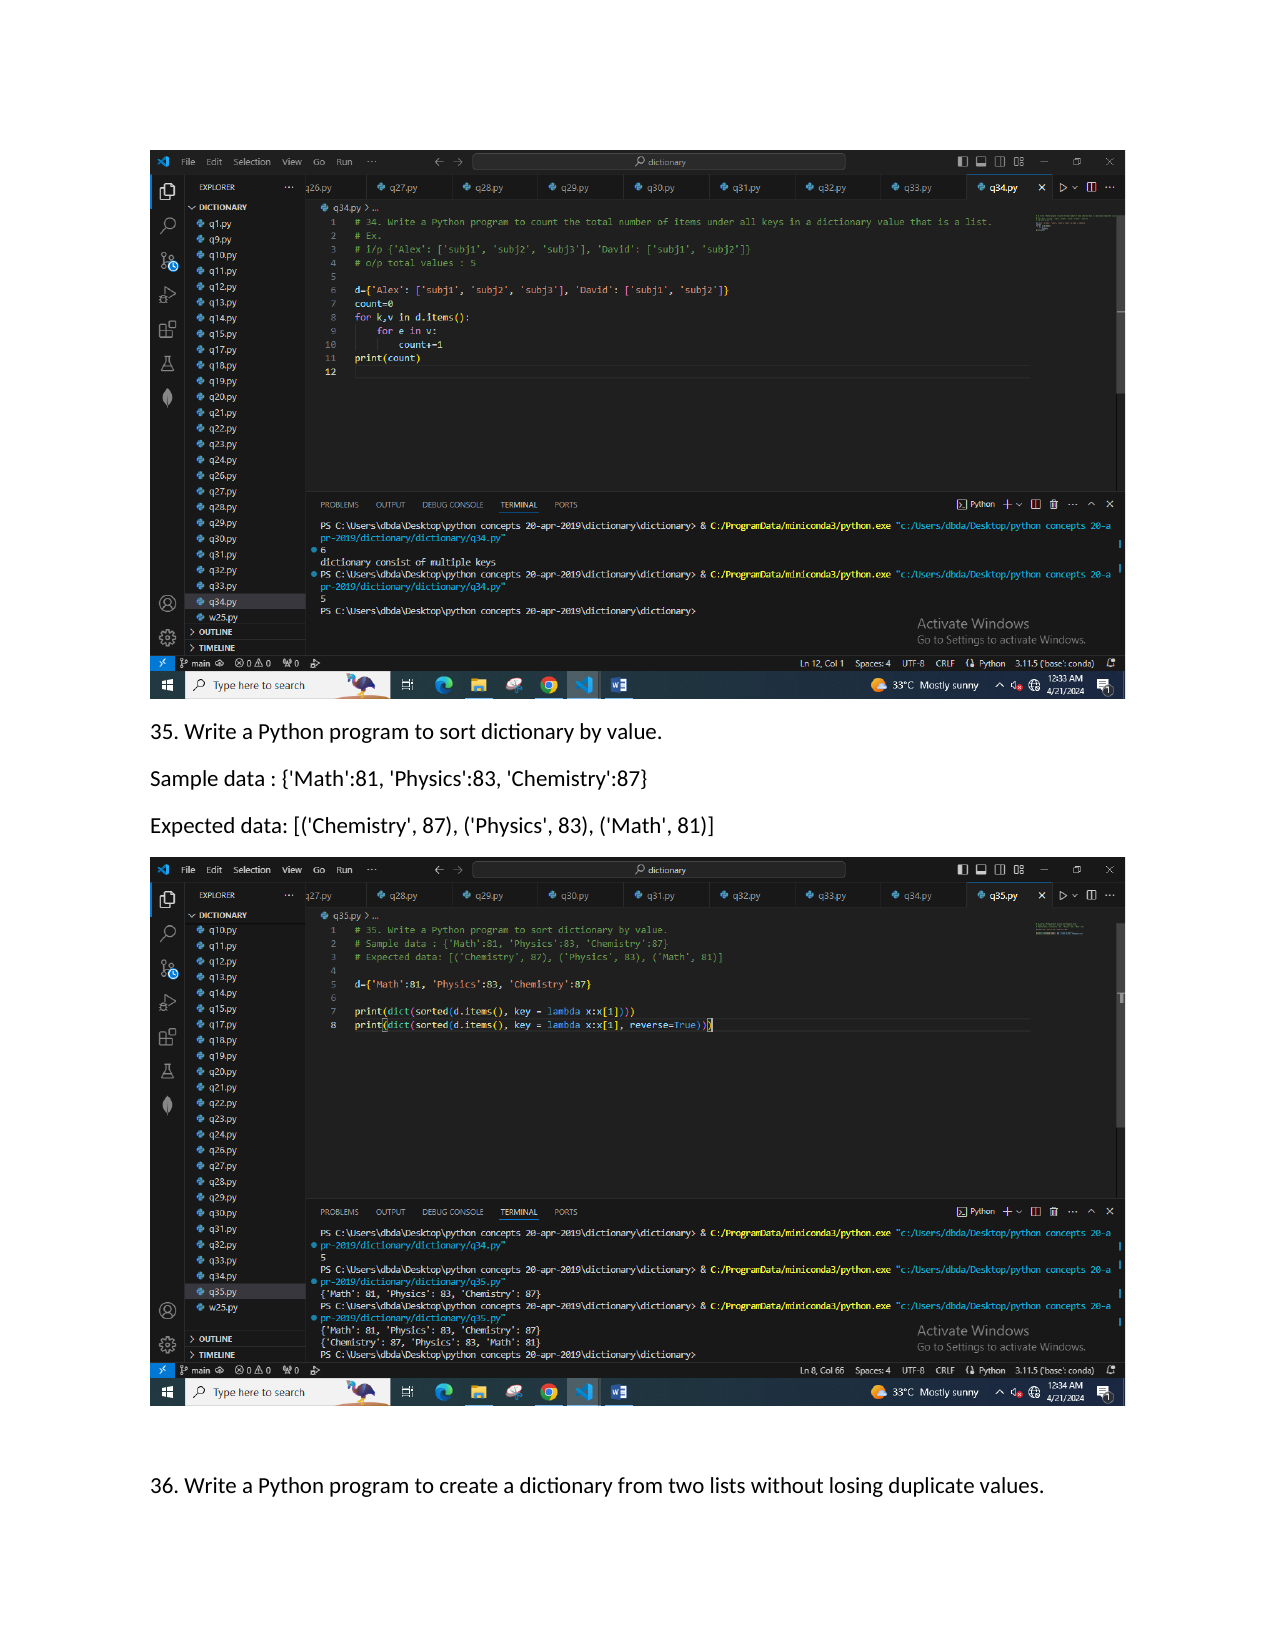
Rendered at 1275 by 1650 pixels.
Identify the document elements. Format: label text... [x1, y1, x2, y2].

text Expected data: [('Chemistry', 87), ('Physics', 83), ('Math', 81)] [150, 811, 1125, 839]
picture [150, 857, 1125, 1406]
text 36. Write a Python program to create a dictionary from two lists without losing duplicate values. [150, 1471, 1125, 1499]
picture [150, 150, 1125, 699]
text Sample data : {'Math':81, 'Physics':83, 'Chemistry':87} [150, 764, 1125, 792]
text 35. Write a Python program to sort dictionary by value. [150, 717, 1125, 745]
